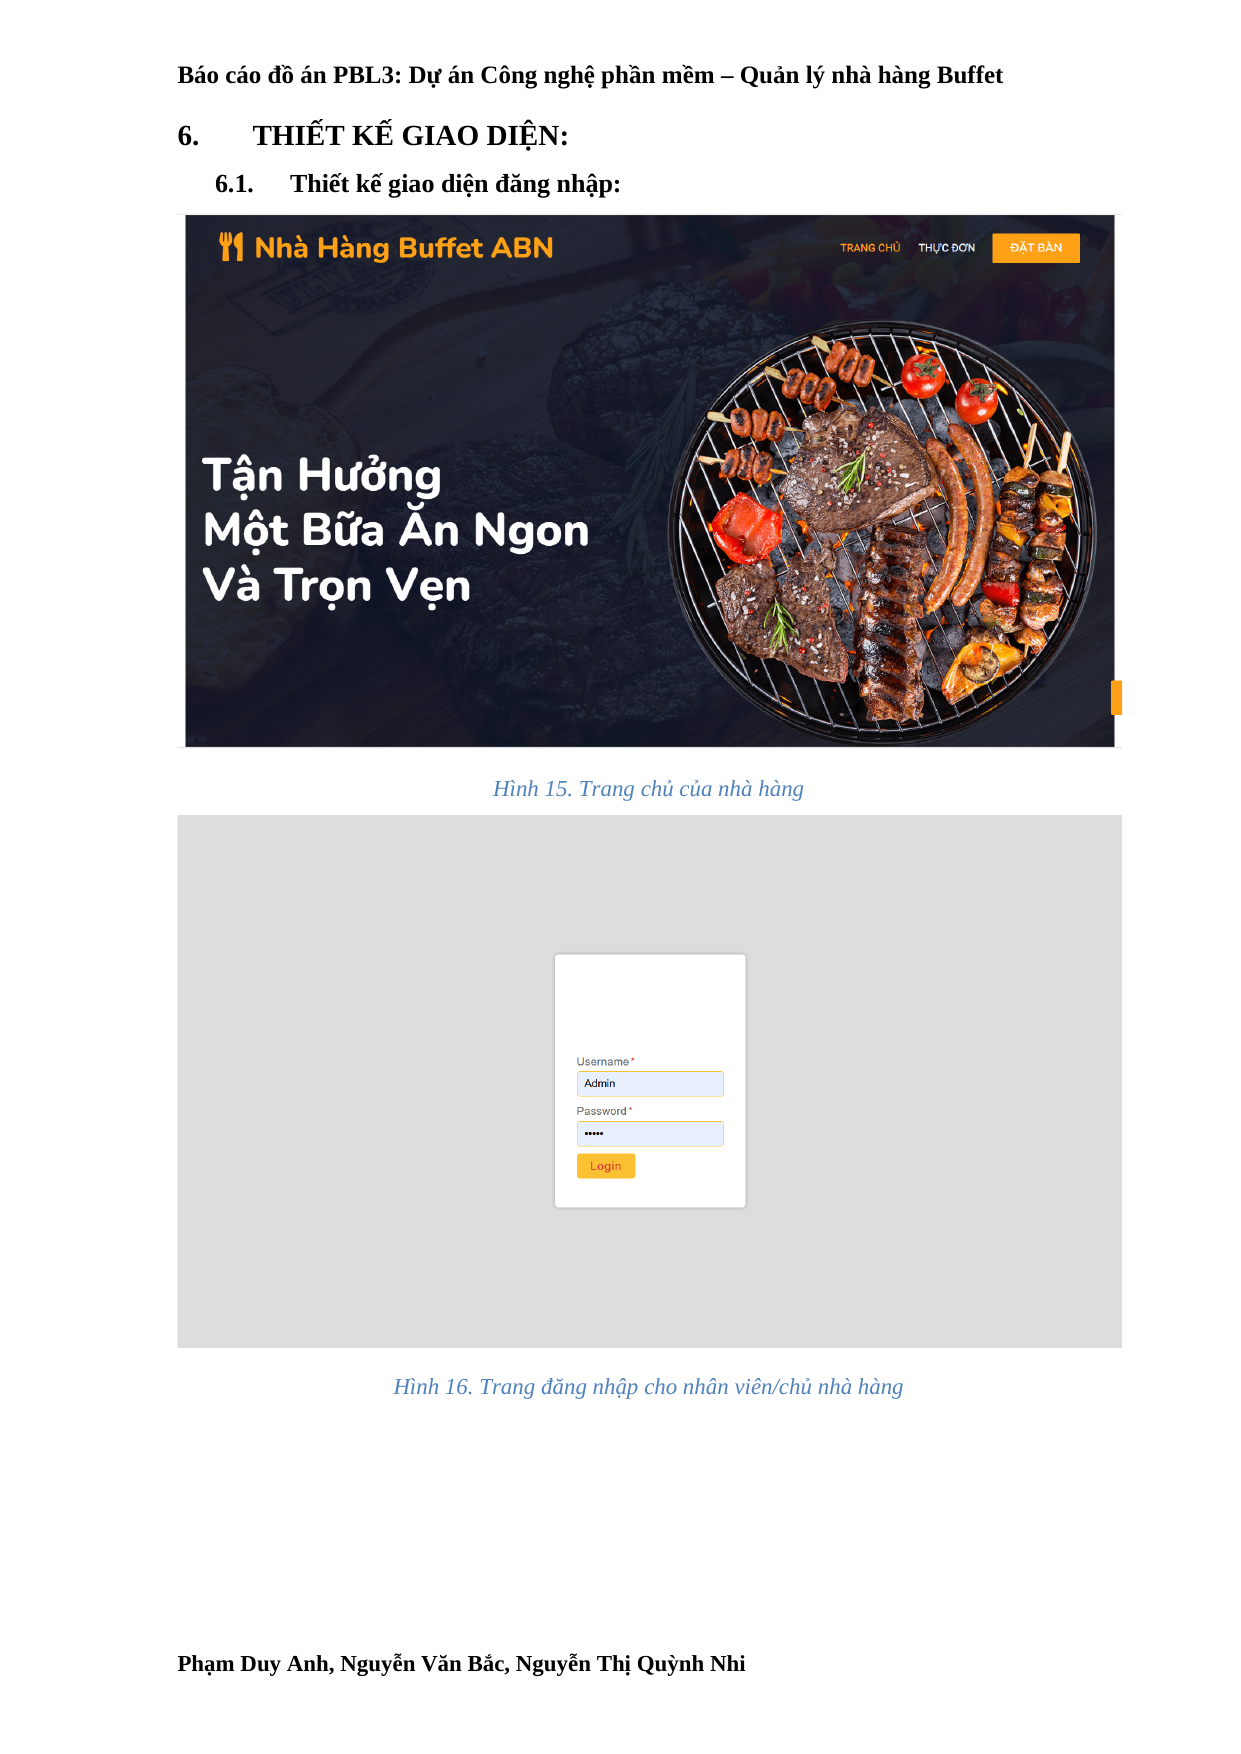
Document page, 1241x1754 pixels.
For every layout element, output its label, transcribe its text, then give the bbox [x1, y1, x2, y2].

subtitle THIẾT KẾ GIAO DIỆN: [177, 118, 1122, 152]
picture [177, 213, 1123, 749]
subtitle Hình 16. Trang đăng nhập cho nhân viên/chủ nhà hàng [177, 1373, 1122, 1400]
subtitle Hình 15. Trang chủ của nhà hàng [177, 775, 1122, 801]
picture [177, 815, 1123, 1348]
subtitle Thiết kế giao diện đăng nhập: [215, 168, 1122, 198]
